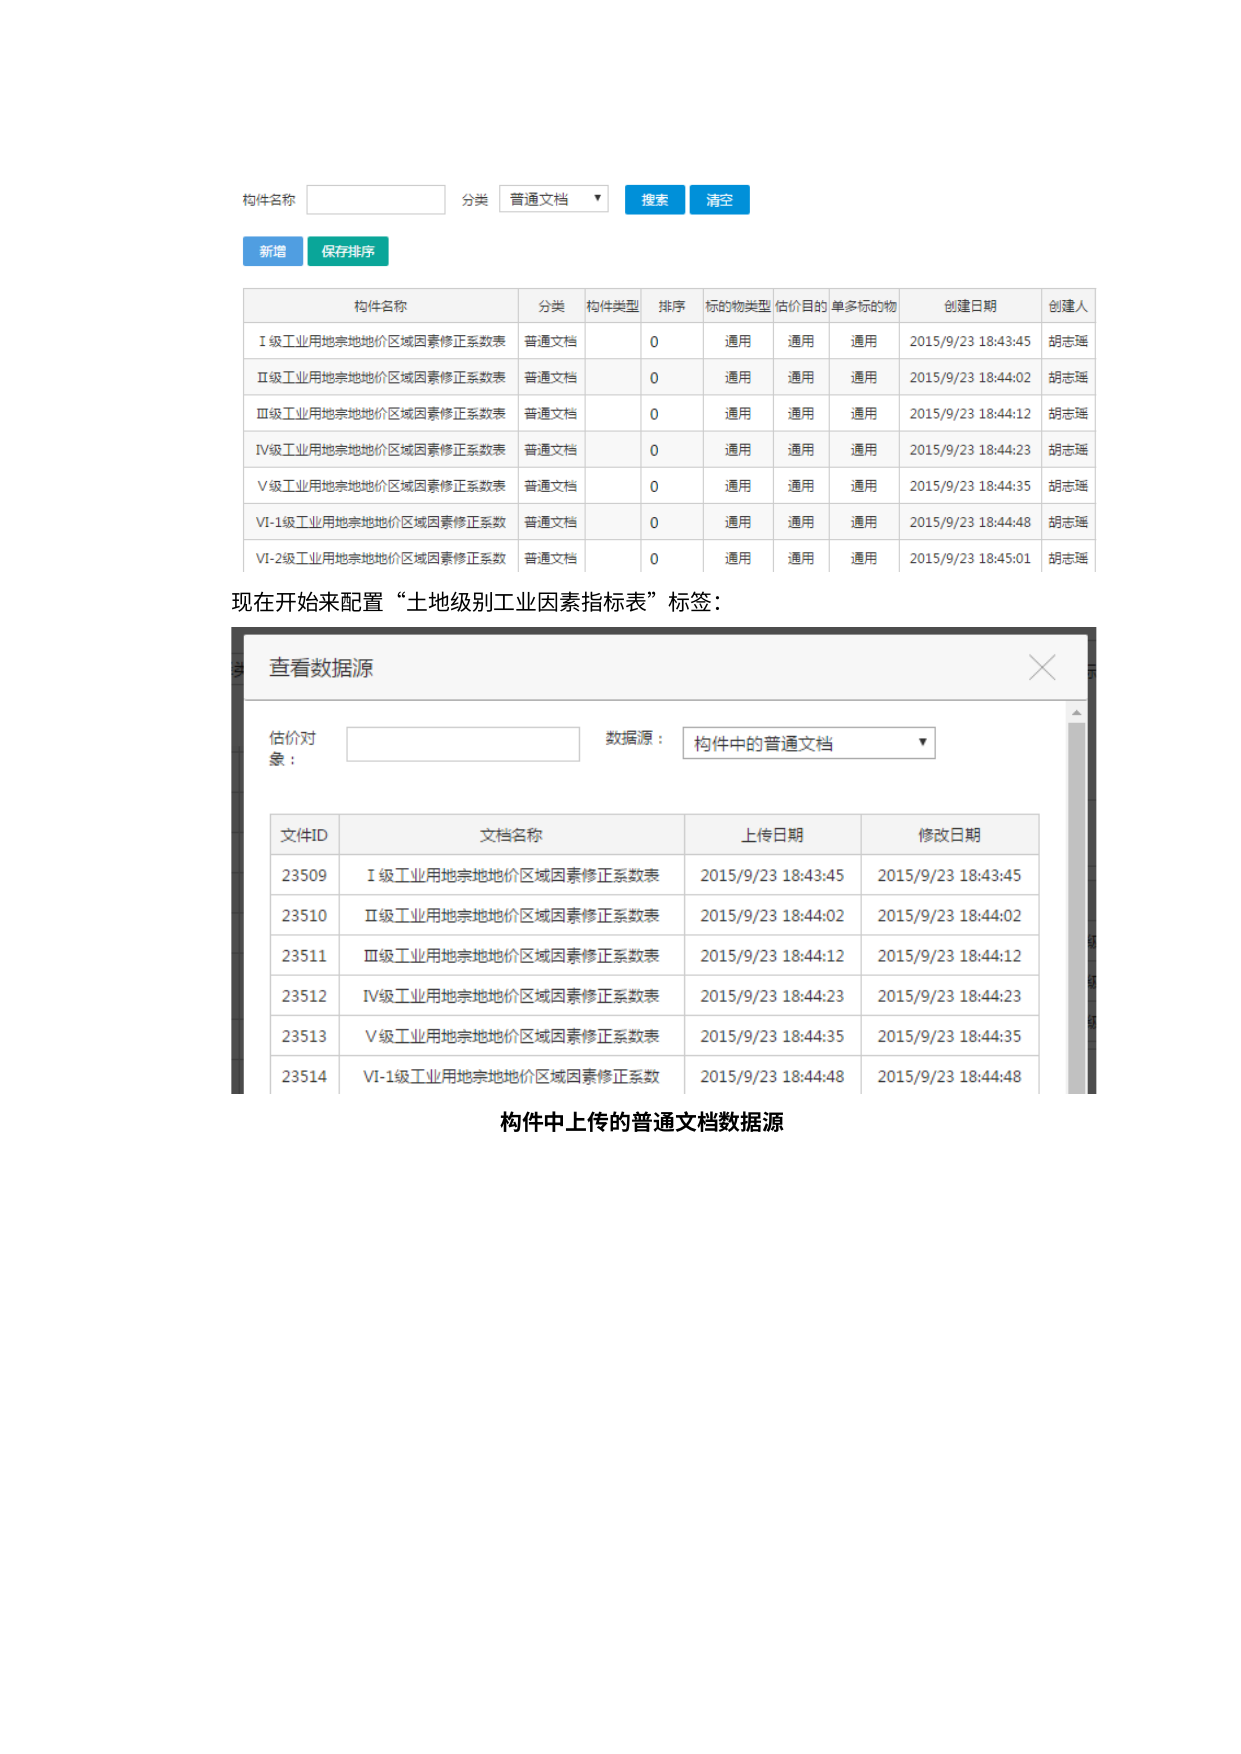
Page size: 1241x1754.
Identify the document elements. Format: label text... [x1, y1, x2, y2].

text 构件中上传的普通文档数据源 [187, 1104, 1053, 1137]
text 现在开始来配置“土地级别工业因素指标表”标签： [187, 584, 1053, 617]
picture [231, 627, 1097, 1094]
picture [231, 174, 1097, 572]
